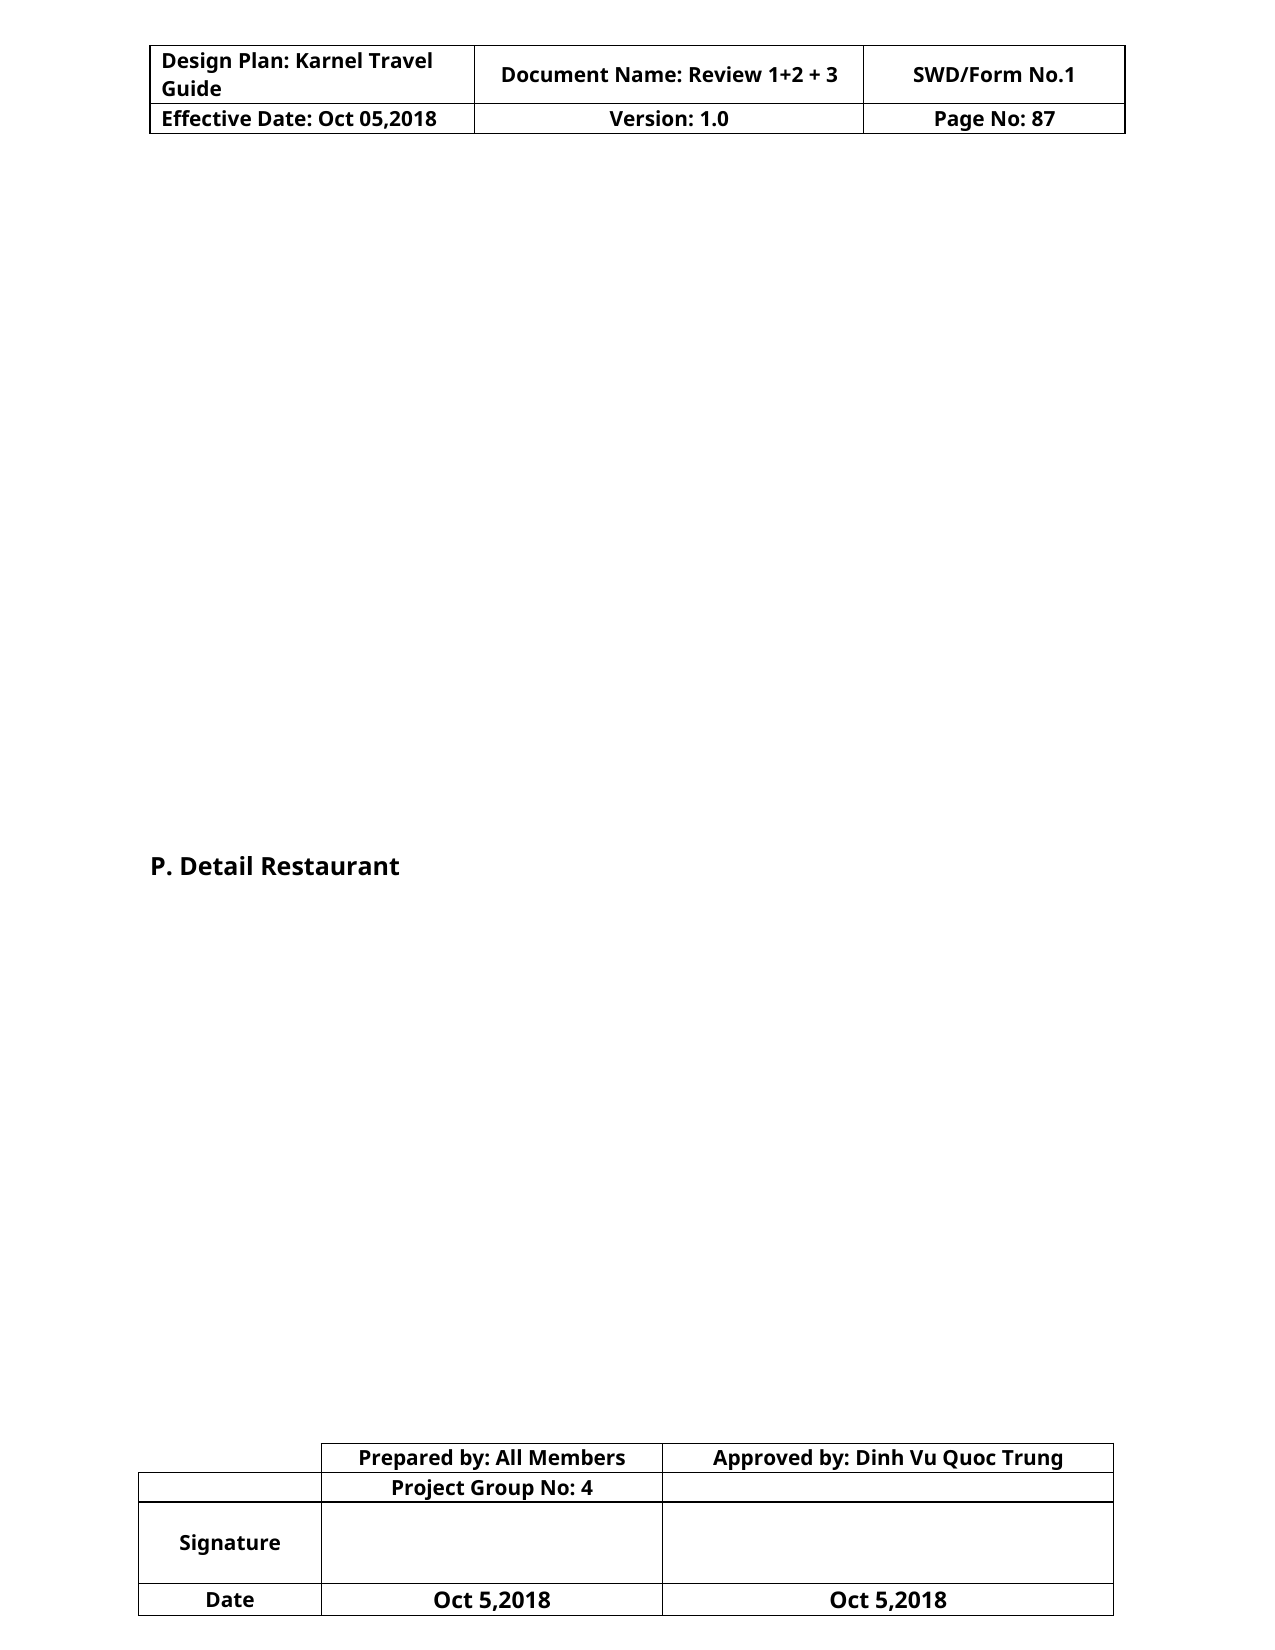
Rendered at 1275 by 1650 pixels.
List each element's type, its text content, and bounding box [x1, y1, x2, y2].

text P. Detail Restaurant [150, 849, 1125, 883]
